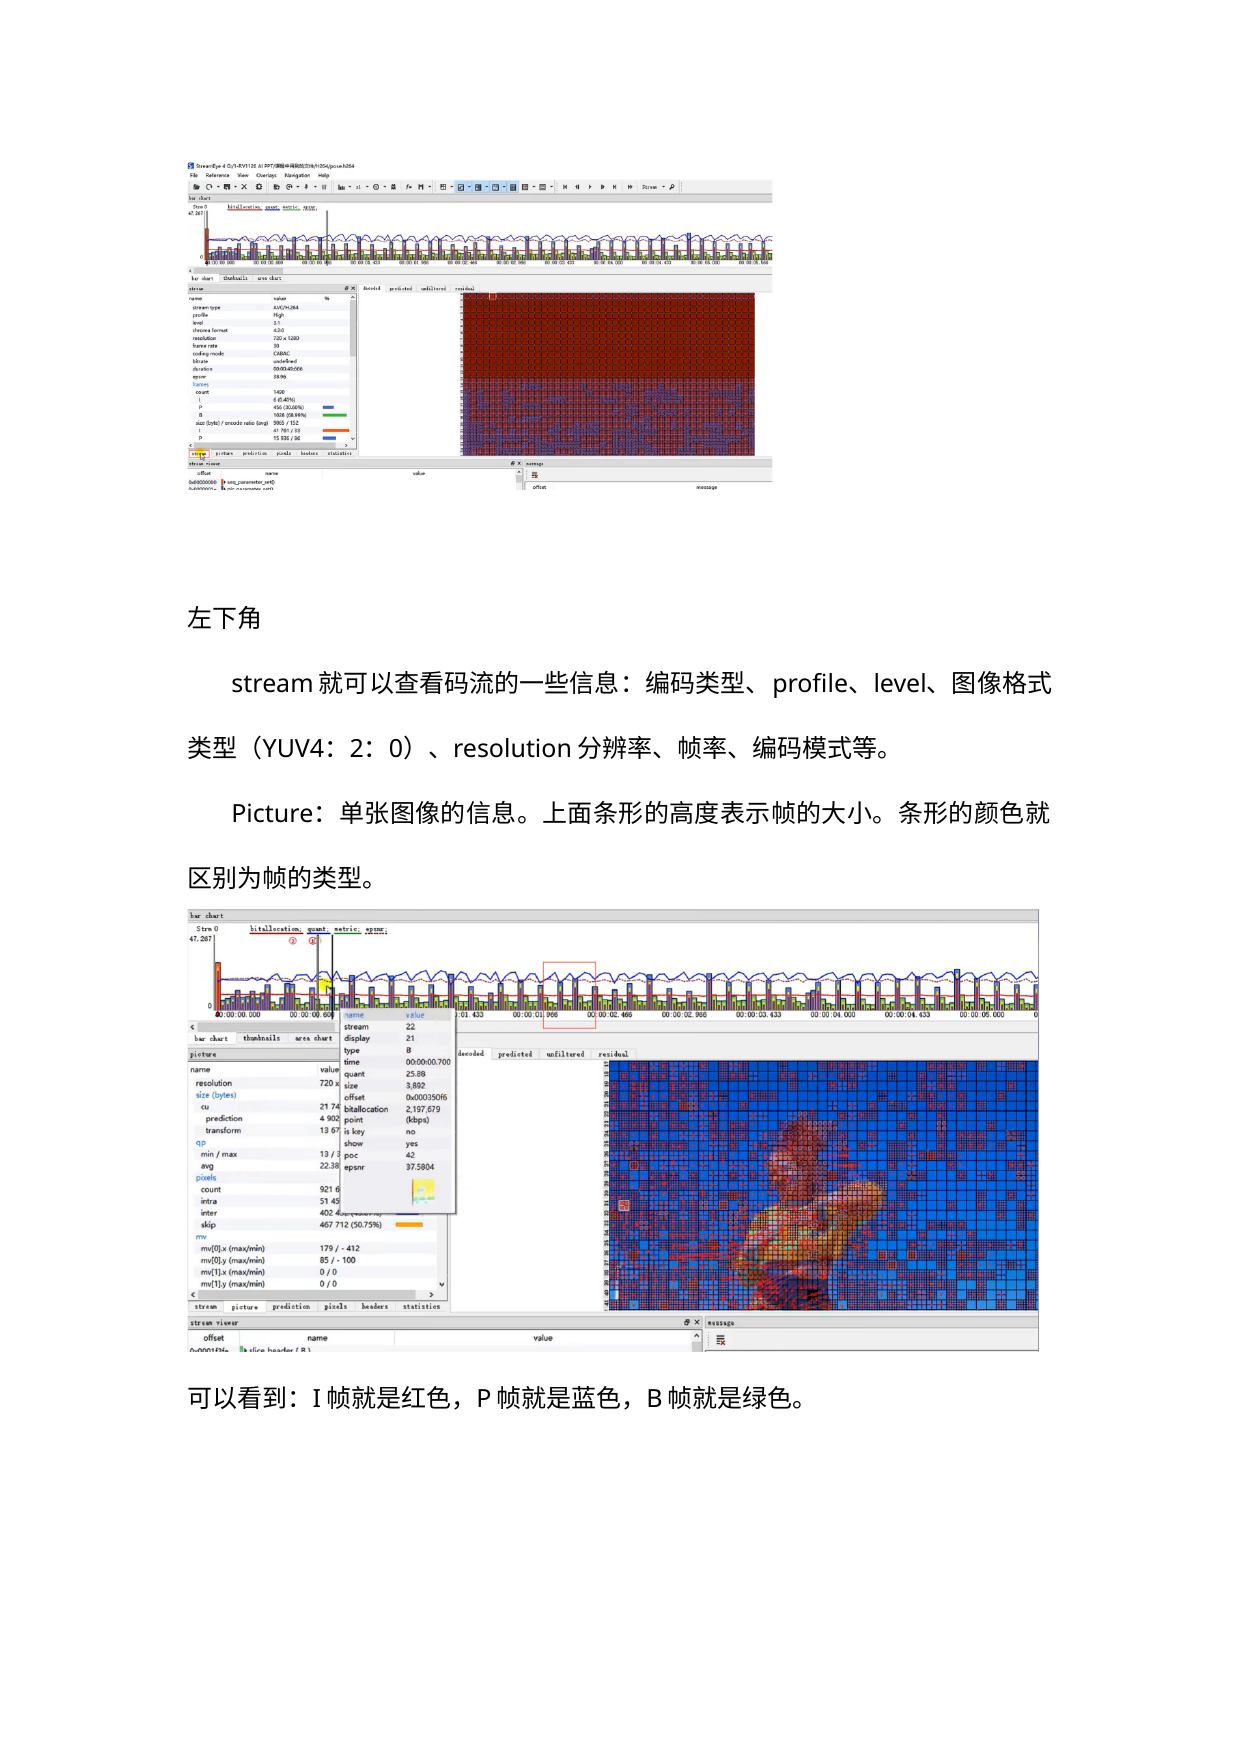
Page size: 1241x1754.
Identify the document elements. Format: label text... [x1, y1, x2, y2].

text Picture：单张图像的信息。上面条形的高度表示帧的大小。条形的颜色就区别为帧的类型。 [187, 779, 1053, 909]
text 可以看到：I帧就是红色，P帧就是蓝色，B帧就是绿色。 [187, 1364, 1053, 1429]
text stream就可以查看码流的一些信息：编码类型、profile、level、图像格式类型（YUV4：2：0）、resolution分辨率、帧率、编码模式等。 [187, 649, 1053, 779]
picture [187, 162, 773, 490]
picture [187, 909, 1040, 1352]
text 左下角 [187, 584, 1053, 649]
